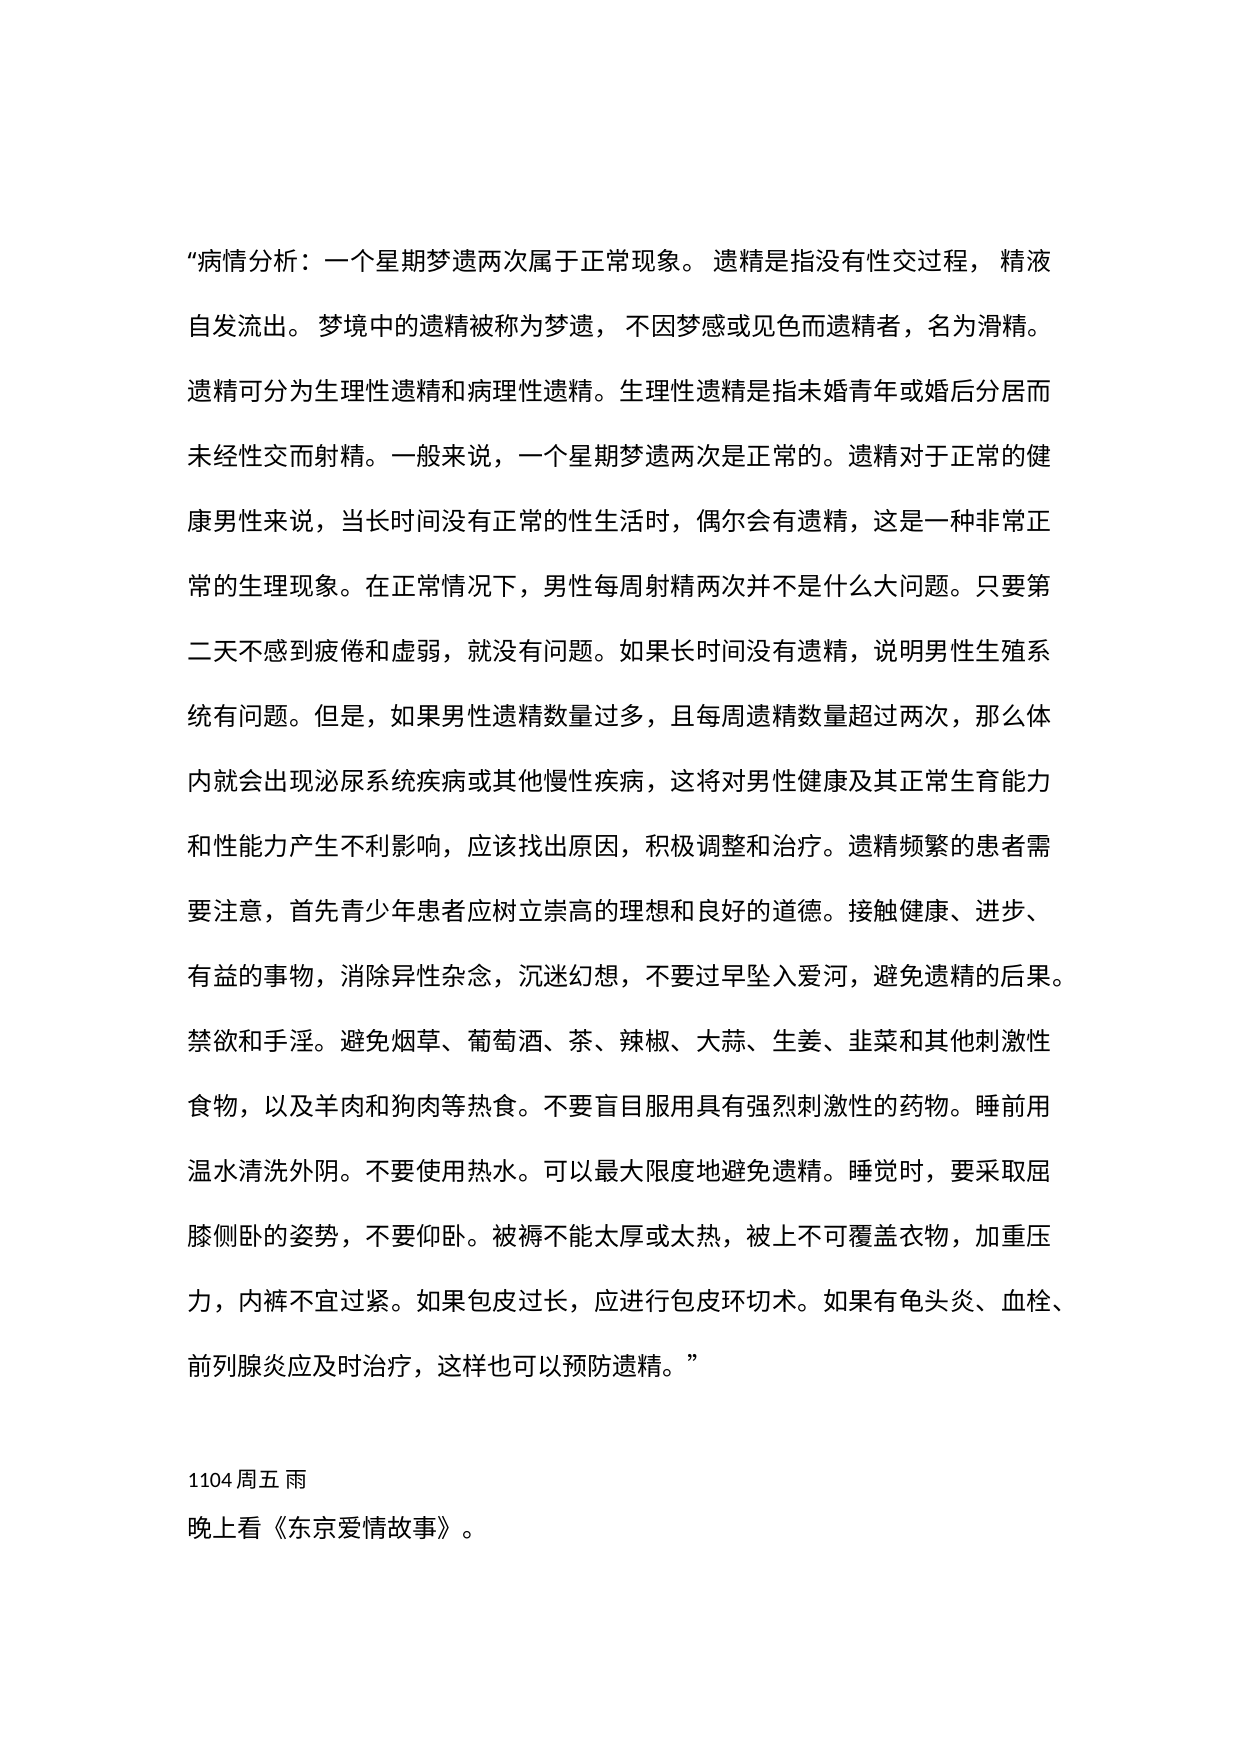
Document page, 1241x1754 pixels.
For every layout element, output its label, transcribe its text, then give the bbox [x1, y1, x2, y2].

text “病情分析：一个星期梦遗两次属于正常现象。 遗精是指没有性交过程， 精液自发流出。 梦境中的遗精被称为梦遗， 不因梦感或见色而遗精者，名为滑精。遗精可分为生理性遗精和病理性遗精。生理性遗精是指未婚青年或婚后分居而未经性交而射精。一般来说，一个星期梦遗两次是正常的。遗精对于正常的健康男性来说，当长时间没有正常的性生活时，偶尔会有遗精，这是一种非常正常的生理现象。在正常情况下，男性每周射精两次并不是什么大问题。只要第二天不感到疲倦和虚弱，就没有问题。如果长时间没有遗精，说明男性生殖系统有问题。但是，如果男性遗精数量过多，且每周遗精数量超过两次，那么体内就会出现泌尿系统疾病或其他慢性疾病，这将对男性健康及其正常生育能力和性能力产生不利影响，应该找出原因，积极调整和治疗。遗精频繁的患者需要注意，首先青少年患者应树立崇高的理想和良好的道德。接触健康、进步、有益的事物，消除异性杂念，沉迷幻想，不要过早坠入爱河，避免遗精的后果。禁欲和手淫。避免烟草、葡萄酒、茶、辣椒、大蒜、生姜、韭菜和其他刺激性食物，以及羊肉和狗肉等热食。不要盲目服用具有强烈刺激性的药物。睡前用温水清洗外阴。不要使用热水。可以最大限度地避免遗精。睡觉时，要采取屈膝侧卧的姿势，不要仰卧。被褥不能太厚或太热，被上不可覆盖衣物，加重压力，内裤不宜过紧。如果包皮过长，应进行包皮环切术。如果有龟头炎、血栓、前列腺炎应及时治疗，这样也可以预防遗精。” [187, 227, 1053, 1397]
text 晚上看《东京爱情故事》。 [187, 1494, 1053, 1559]
text 1104周五 雨 [187, 1462, 1053, 1494]
